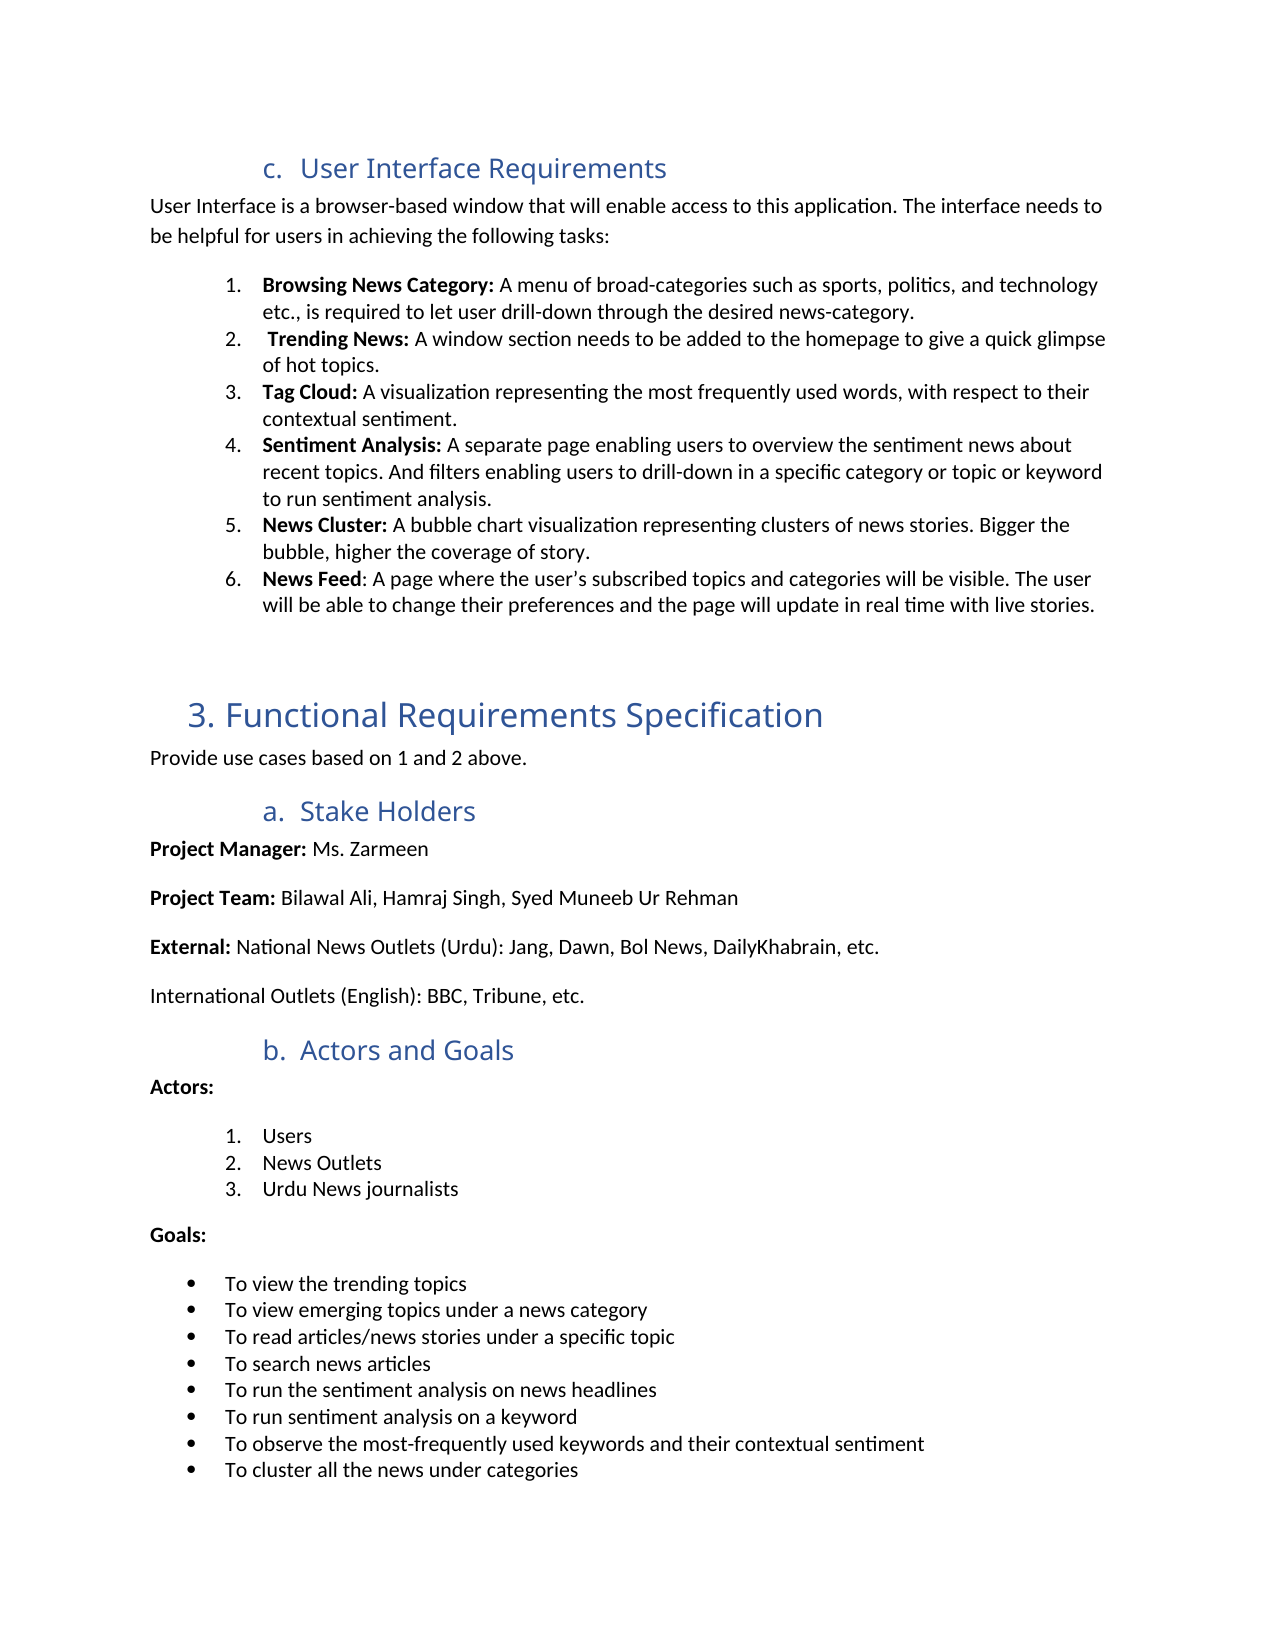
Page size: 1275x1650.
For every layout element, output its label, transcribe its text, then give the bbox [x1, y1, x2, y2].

list Tag Cloud: A visualization representing the most frequently used words, with respect to their contextual sentiment. [225, 378, 1125, 431]
subtitle Stake Holders [262, 793, 1125, 830]
list Browsing News Category: A menu of broad-categories such as sports, politics, and technology etc., is required to let user drill-down through the desired news-category. [225, 271, 1125, 325]
list To run sentiment analysis on a keyword [187, 1403, 1125, 1430]
list To view emerging topics under a news category [187, 1297, 1125, 1323]
subtitle Actors and Goals [262, 1031, 1125, 1068]
text User Interface is a browser-based window that will enable access to this application. The interface needs to be helpful for users in achieving the following tasks: [150, 192, 1125, 249]
text Provide use cases based on 1 and 2 above. [150, 744, 1125, 771]
text Project Team: Bilawal Ali, Hamraj Singh, Syed Muneeb Ur Rehman [150, 884, 1125, 911]
list News Cluster: A bubble chart visualization representing clusters of news stories. Bigger the bubble, higher the coverage of story. [225, 511, 1125, 565]
list News Feed: A page where the user’s subscribed topics and categories will be visible. The user will be able to change their preferences and the page will update in real time with live stories. [225, 565, 1125, 618]
text Project Manager: Ms. Zarmeen [150, 835, 1125, 862]
list Sentiment Analysis: A separate page enabling users to overview the sentiment news about recent topics. And filters enabling users to drill-down in a specific category or topic or keyword to run sentiment analysis. [225, 431, 1125, 511]
subtitle Functional Requirements Specification [187, 692, 1125, 737]
list News Outlets [225, 1149, 1125, 1176]
list Urdu News journalists [225, 1176, 1125, 1202]
list Trending News: A window section needs to be added to the homepage to give a quick glimpse of hot topics. [225, 325, 1125, 378]
subtitle User Interface Requirements [262, 150, 1125, 187]
text External: National News Outlets (Urdu): Jang, Dawn, Bol News, DailyKhabrain, etc. [150, 933, 1125, 960]
list To observe the most-frequently used keywords and their contextual sentiment [187, 1430, 1125, 1457]
text International Outlets (English): BBC, Tribune, etc. [150, 982, 1125, 1009]
list To run the sentiment analysis on news headlines [187, 1377, 1125, 1403]
list To search news articles [187, 1350, 1125, 1377]
text Actors: [150, 1073, 1125, 1100]
text Goals: [150, 1221, 1125, 1248]
list Users [225, 1122, 1125, 1149]
list To cluster all the news under categories [187, 1457, 1125, 1483]
list To view the trending topics [187, 1270, 1125, 1297]
list To read articles/news stories under a specific topic [187, 1323, 1125, 1350]
